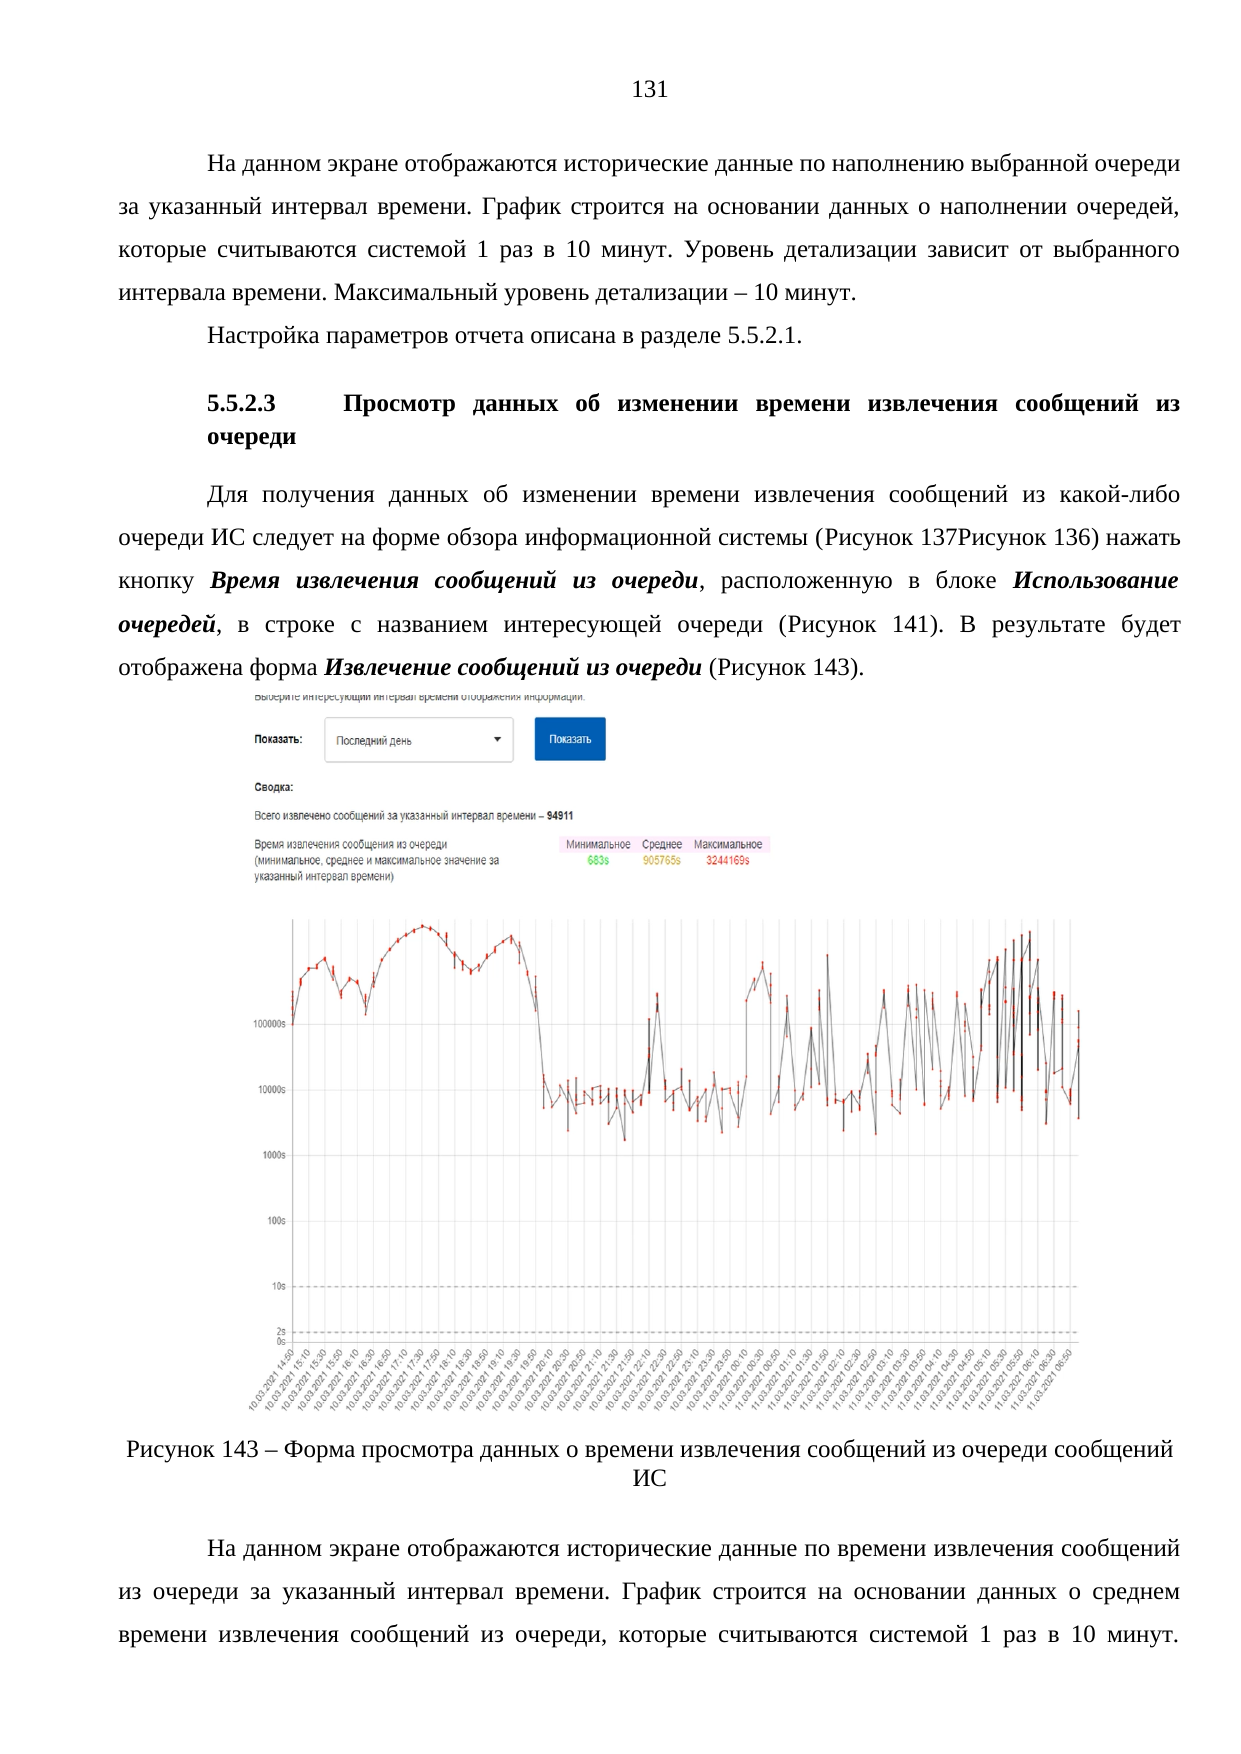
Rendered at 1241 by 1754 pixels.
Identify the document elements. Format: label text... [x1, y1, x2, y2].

text Рисунок 143 – Форма просмотра данных о времени извлечения сообщений из очереди сообщений ИС [118, 1434, 1181, 1491]
text Для получения данных об изменении времени извлечения сообщений из какой-либо очереди ИС следует на форме обзора информационной системы (Рисунок 137Рисунок 136) нажать кнопку Время извлечения сообщений из очереди, расположенную в блоке Использование очередей, в строке с названием интересующей очереди (Рисунок 141). В результате будет отображена форма Извлечение сообщений из очереди (Рисунок 143). [118, 479, 1181, 681]
text Настройка параметров отчета описана в разделе 5.5.2.1. [118, 320, 1181, 349]
picture [136, 695, 1170, 1420]
text На данном экране отображаются исторические данные по наполнению выбранной очереди за указанный интервал времени. График строится на основании данных о наполнении очередей, которые считываются системой 1 раз в 10 минут. Уровень детализации зависит от выбранного интервала времени. Максимальный уровень детализации – 10 минут. [118, 148, 1181, 306]
subtitle Просмотр данных об изменении времени извлечения сообщений из очереди [207, 388, 1181, 450]
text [118, 1533, 1181, 1648]
